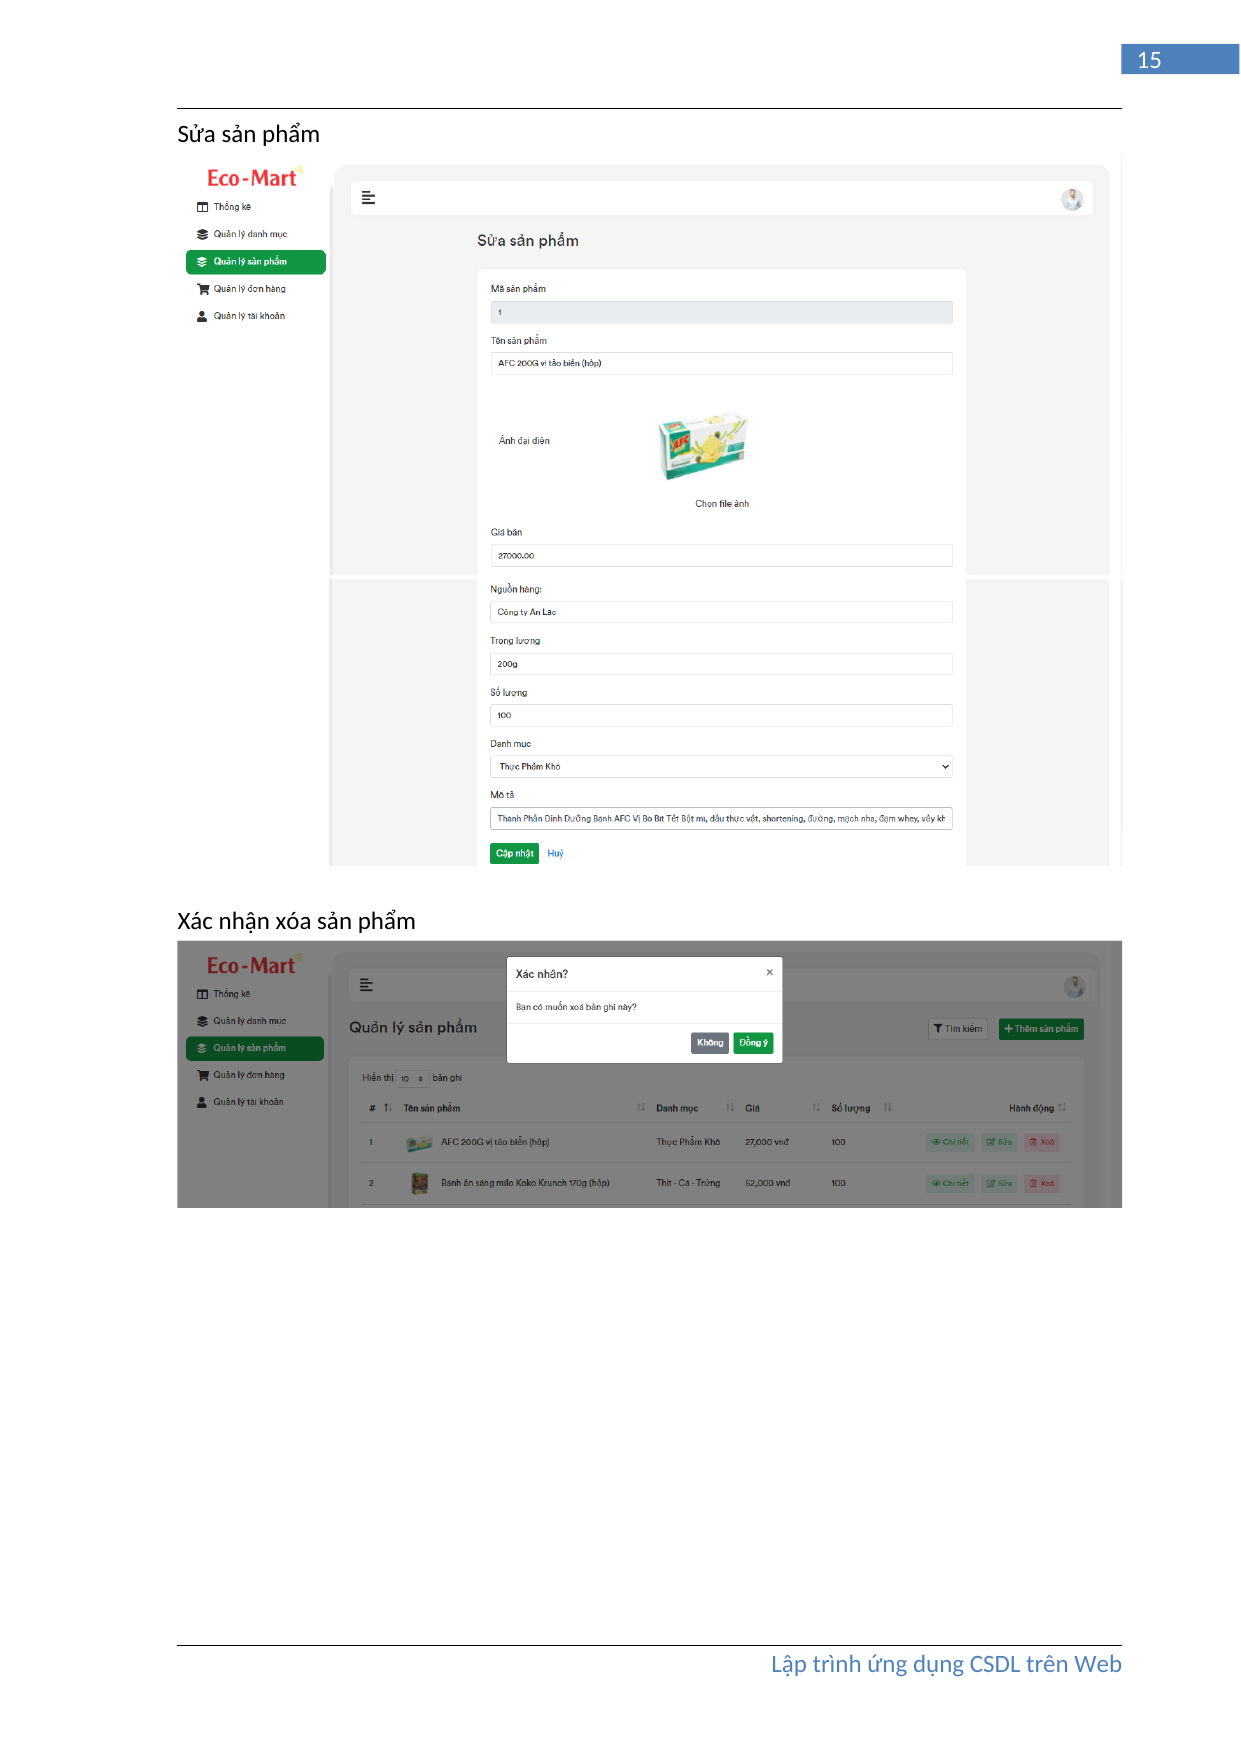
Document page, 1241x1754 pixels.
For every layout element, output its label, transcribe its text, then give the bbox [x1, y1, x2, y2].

picture [177, 579, 1123, 866]
text Xác nhận xóa sản phẩm [177, 905, 1122, 936]
picture [177, 940, 1123, 1208]
text Sửa sản phẩm [177, 118, 1122, 149]
picture [177, 153, 1123, 575]
